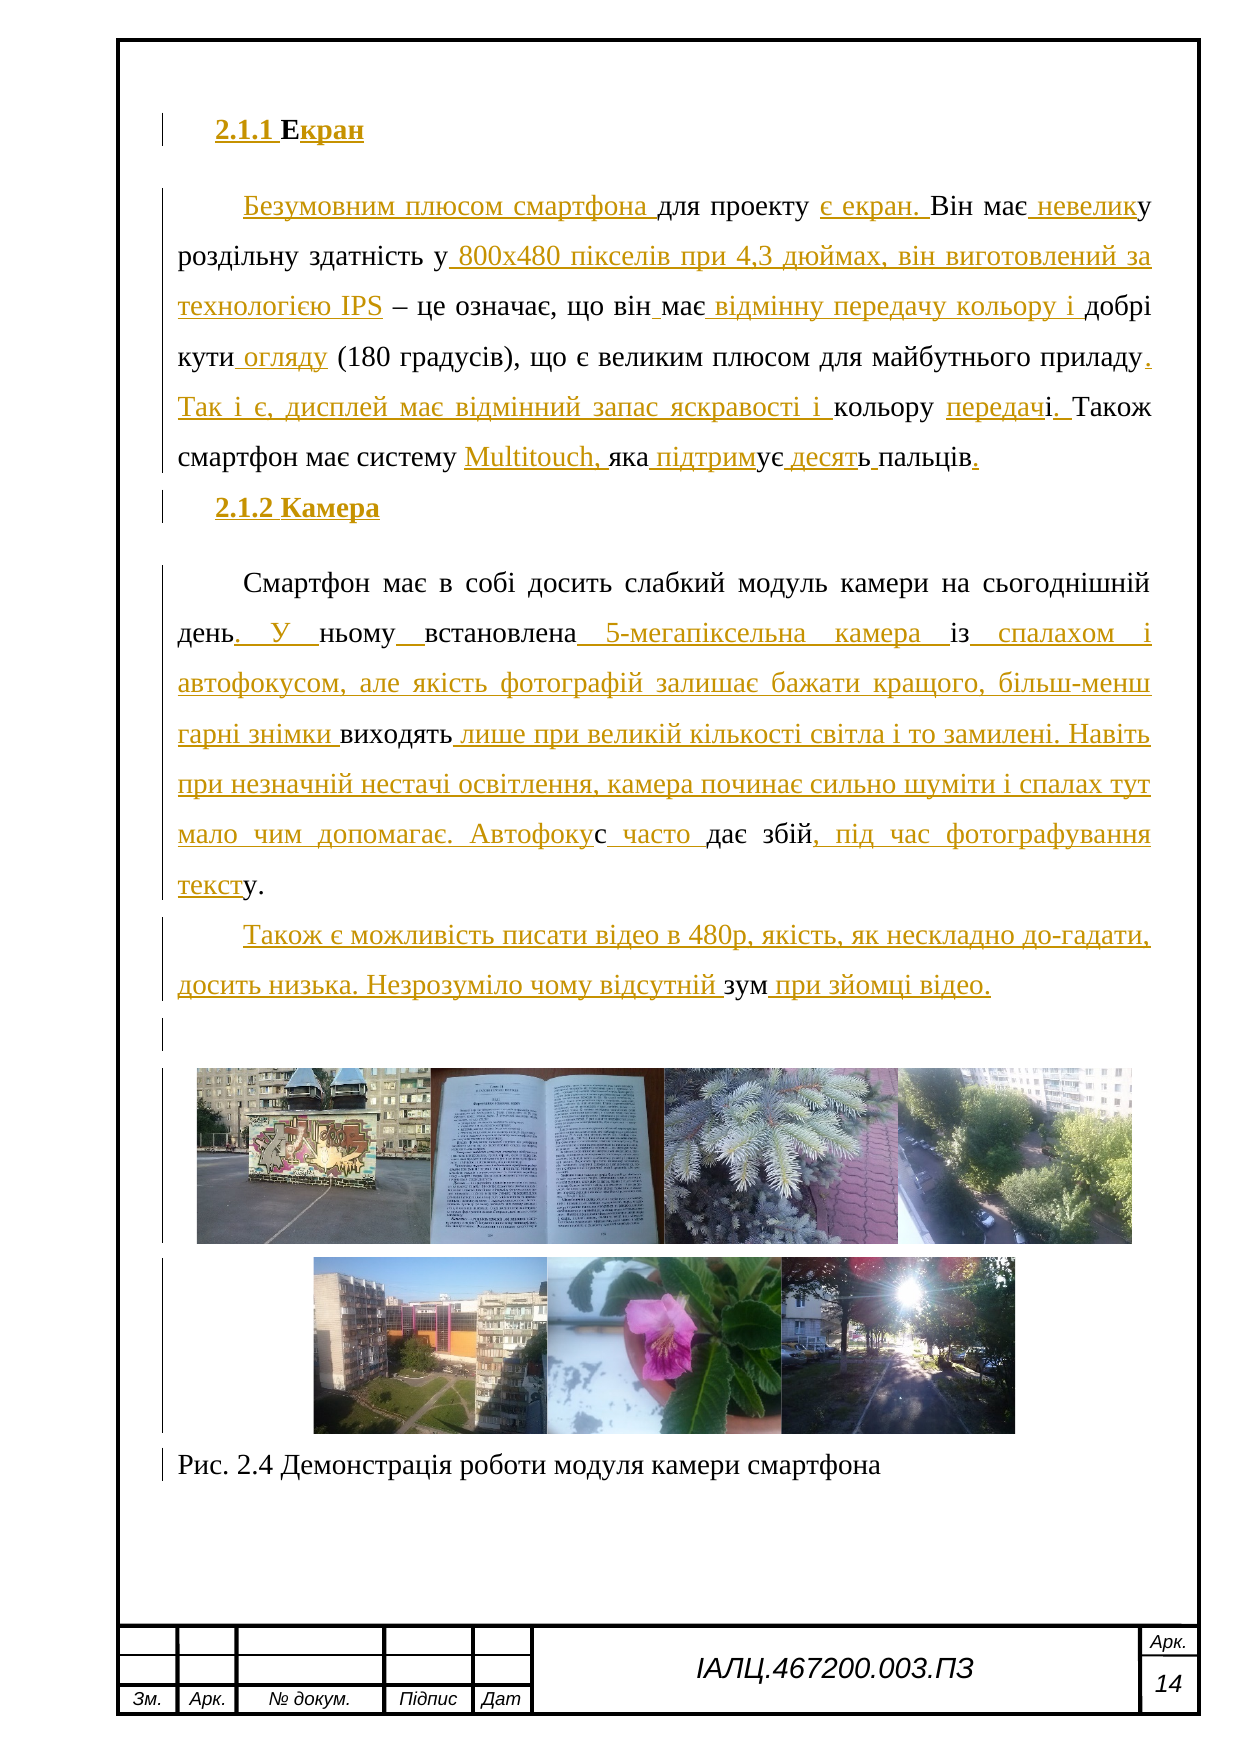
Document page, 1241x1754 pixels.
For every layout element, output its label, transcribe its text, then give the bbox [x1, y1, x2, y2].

picture [313, 1257, 1015, 1434]
text для проекту Він маєу роздільну здатність у – це означає, що вінмаєдобрі кути (180 градусів), що є великим плюсом для майбутнього приладукольору іТакож смартфон має систему якауєьпальців [177, 188, 1152, 473]
subtitle Е [215, 112, 1152, 146]
picture [196, 1068, 1132, 1244]
text Смартфон має в собі досить слабкий модуль камери на сьогоднішній деньньомувстановленаізвиходятьсдає збійу. [177, 696, 1152, 900]
text Рис. 2.4 Демонстрація роботи модуля камери смартфона [177, 1447, 1152, 1481]
text зум [177, 917, 1152, 1001]
text Смартфон має в собі досить слабкий модуль камери на сьогоднішній деньньомувстановленаізвиходятьсдає збійу. [177, 565, 1152, 695]
